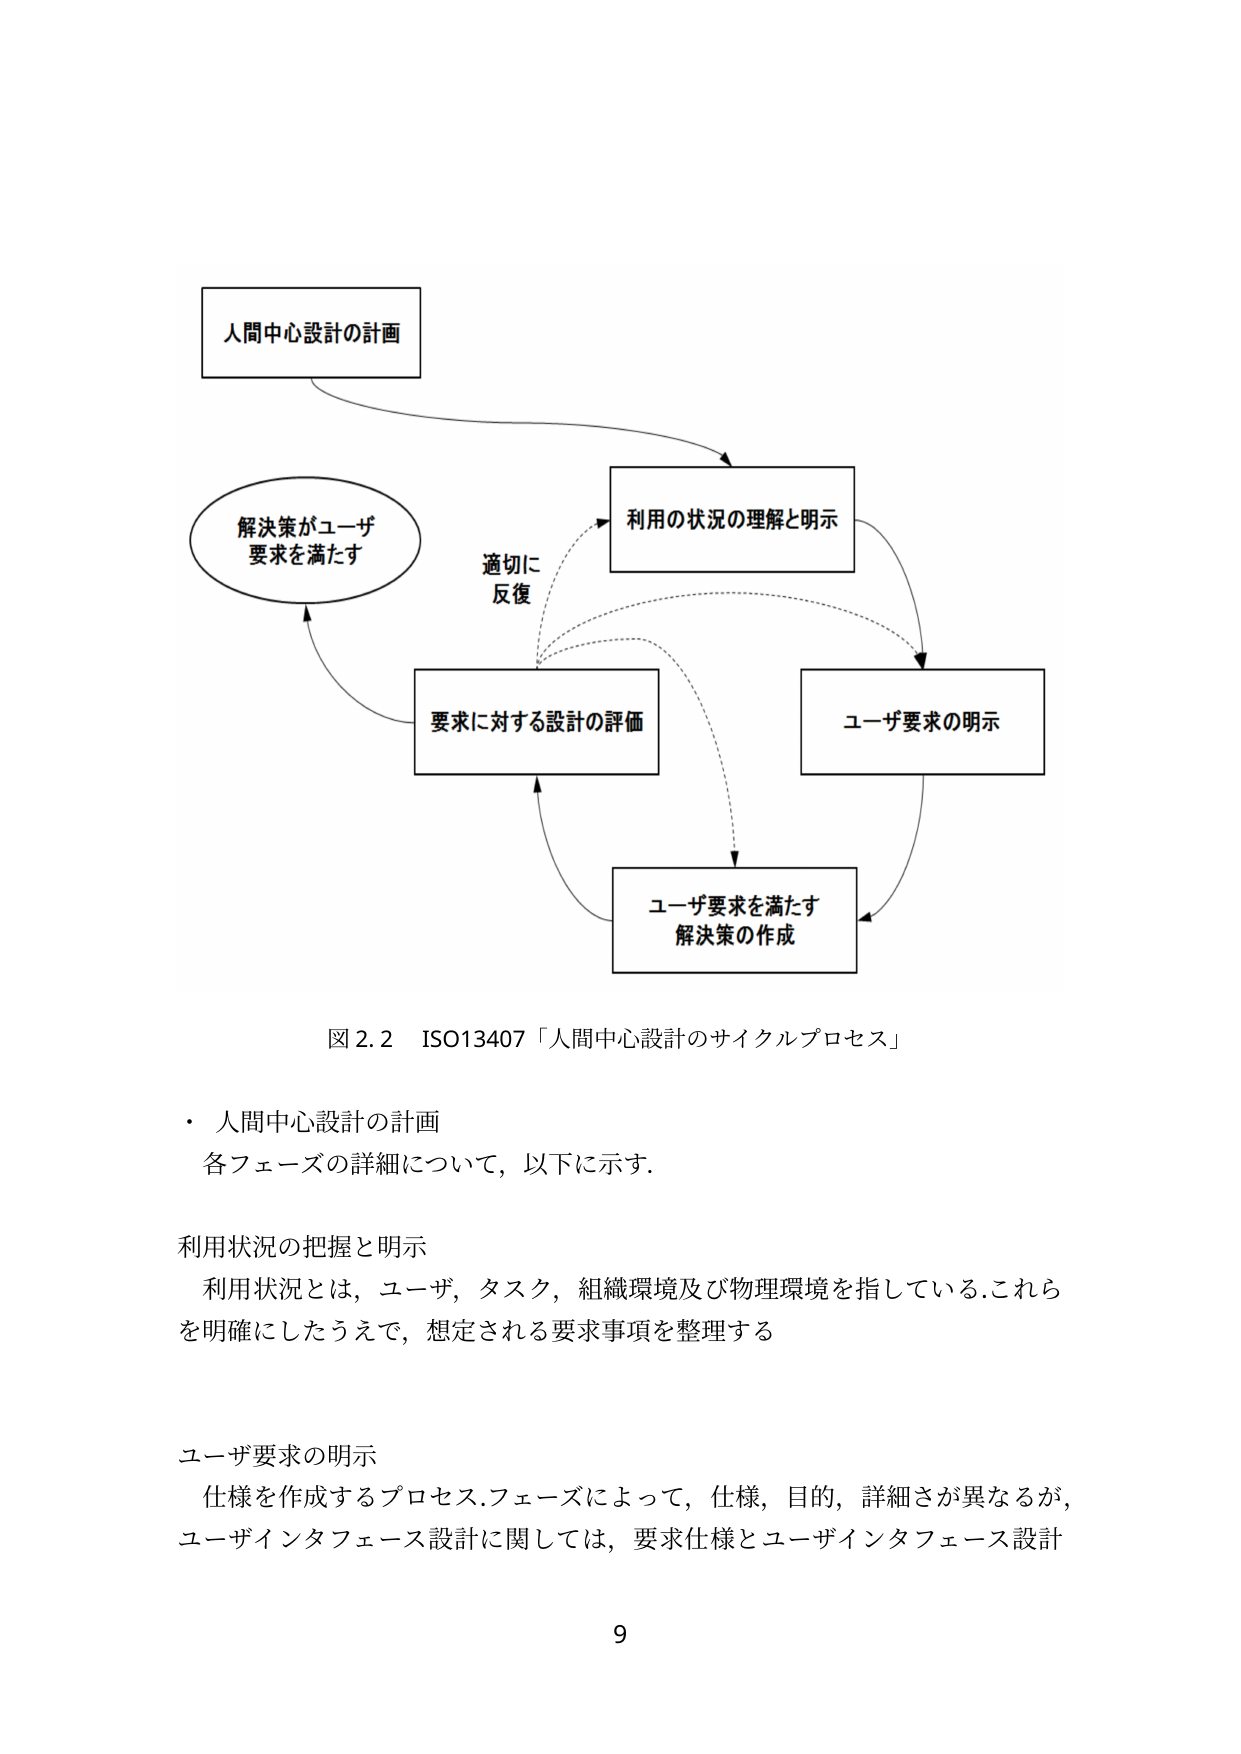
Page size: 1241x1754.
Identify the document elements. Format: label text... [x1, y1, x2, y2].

text 利用状況とは，ユーザ，タスク，組織環境及び物理環境を指している.これらを明確にしたうえで，想定される要求事項を整理する [177, 1267, 1063, 1350]
list 人間中心設計の計画 [177, 1100, 1063, 1142]
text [177, 1475, 1063, 1558]
picture [177, 266, 1063, 991]
text 各フェーズの詳細について，以下に示す． [177, 1142, 1063, 1183]
text 利用状況の把握と明示 [177, 1225, 1063, 1267]
text 図2. 2 ISO13407「人間中心設計のサイクルプロセス」 [177, 1017, 1063, 1058]
text ユーザ要求の明示 [177, 1433, 1063, 1475]
